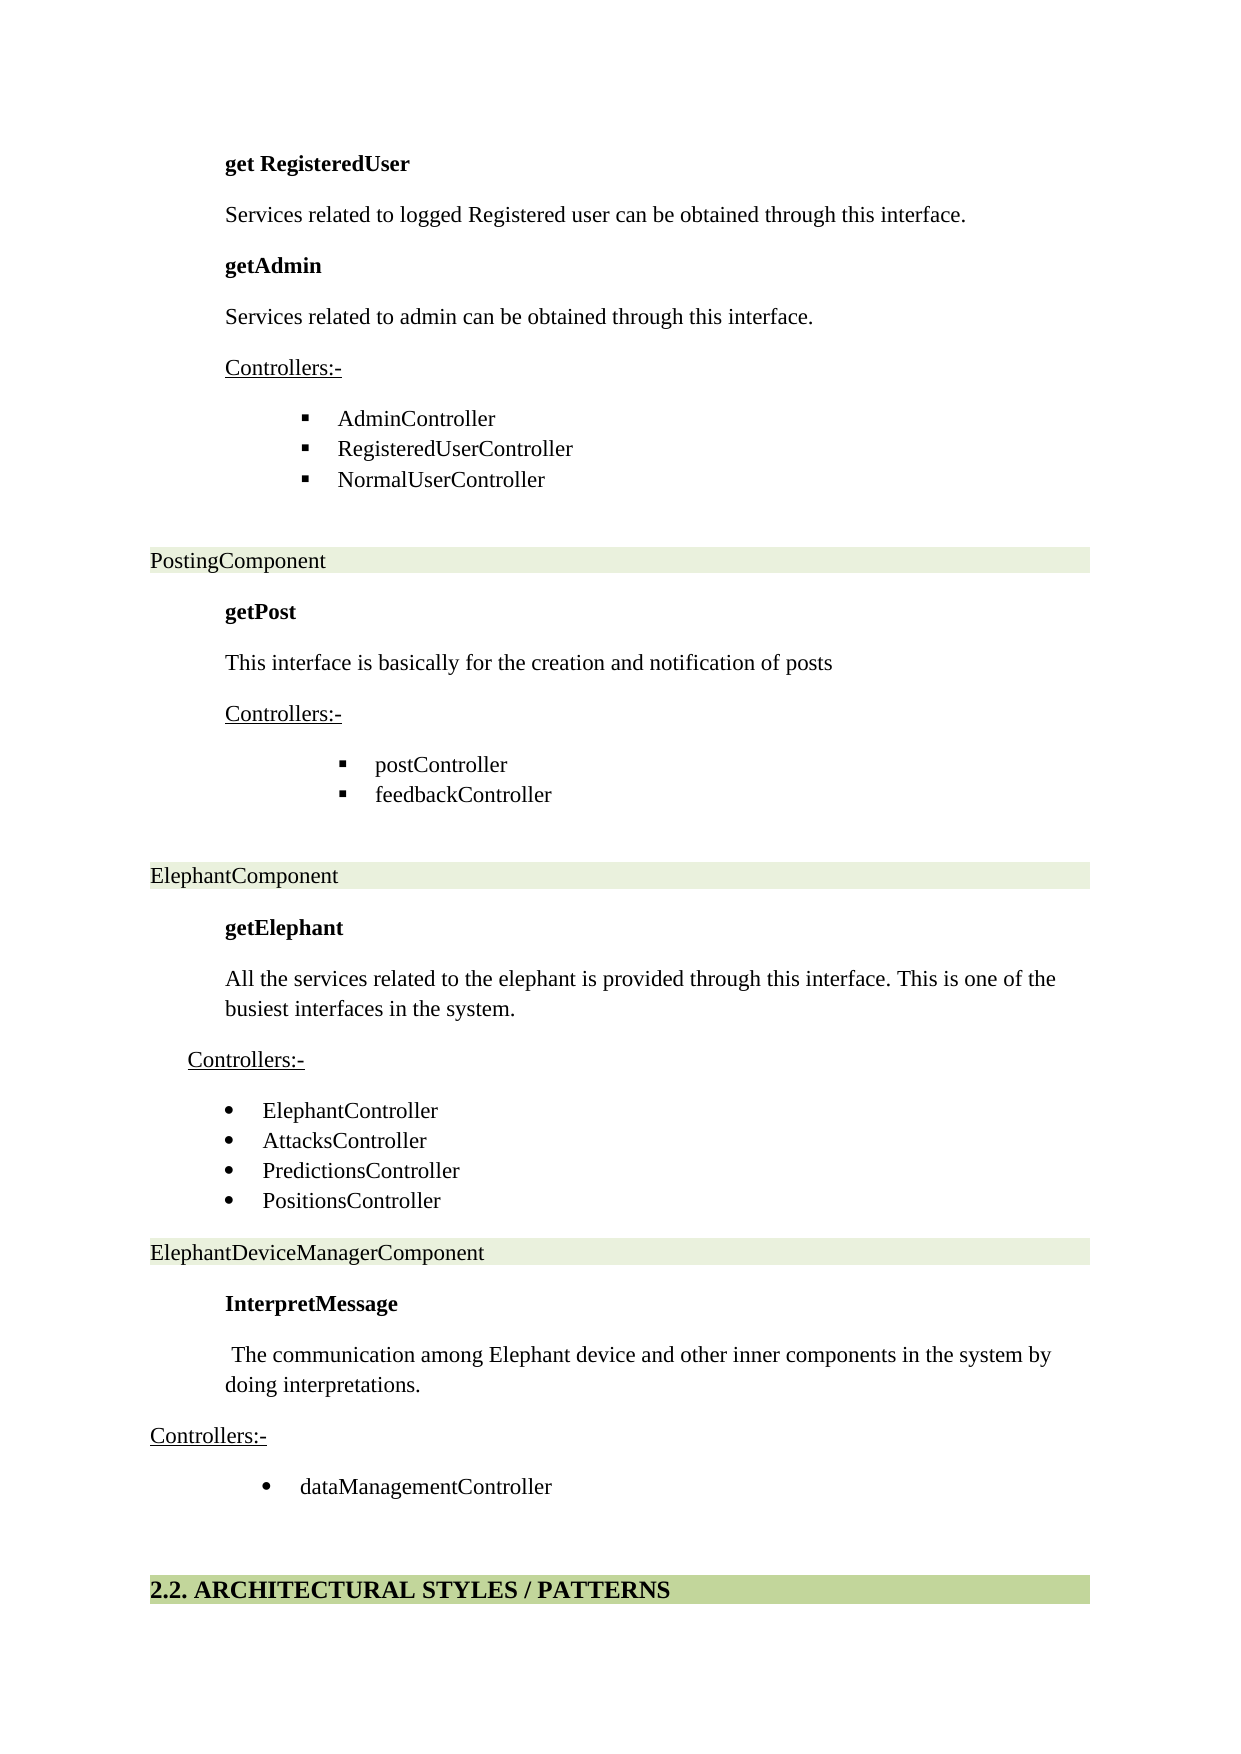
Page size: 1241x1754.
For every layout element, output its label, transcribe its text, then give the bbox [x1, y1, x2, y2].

text InterpretMessage [150, 1289, 1090, 1316]
text All the services related to the elephant is provided through this interface. This is one of the busiest interfaces in the system. [225, 964, 1090, 1021]
list PredictionsController [225, 1157, 1090, 1184]
text getElephant [150, 913, 1090, 940]
text PostingComponent [150, 547, 1090, 573]
text ElephantDeviceManagerComponent [150, 1238, 1090, 1265]
text Controllers:- [187, 1046, 1090, 1072]
list postController [337, 751, 1090, 777]
list ElephantController [225, 1097, 1090, 1123]
list dataManagementController [262, 1473, 1090, 1499]
list NormalUserController [300, 466, 1090, 492]
text getPost [150, 598, 1090, 624]
text The communication among Elephant device and other inner components in the system by doing interpretations. [225, 1341, 1090, 1397]
text 2.2. ARCHITECTURAL STYLES / PATTERNS [150, 1575, 1090, 1604]
text Controllers:- [150, 700, 1090, 726]
list AttacksController [225, 1127, 1090, 1153]
text get RegisteredUser [150, 150, 1090, 176]
text Controllers:- [150, 354, 1090, 381]
text ElephantComponent [150, 862, 1090, 889]
text getAdmin [150, 252, 1090, 278]
list AdminController [300, 405, 1090, 432]
text Controllers:- [150, 1422, 1090, 1448]
text This interface is basically for the creation and notification of posts [150, 649, 1090, 675]
list feedbackController [337, 781, 1090, 808]
list RegisteredUserController [300, 435, 1090, 462]
list PositionsController [225, 1187, 1090, 1214]
text Services related to logged Registered user can be obtained through this interface. [150, 201, 1090, 227]
text Services related to admin can be obtained through this interface. [150, 303, 1090, 329]
